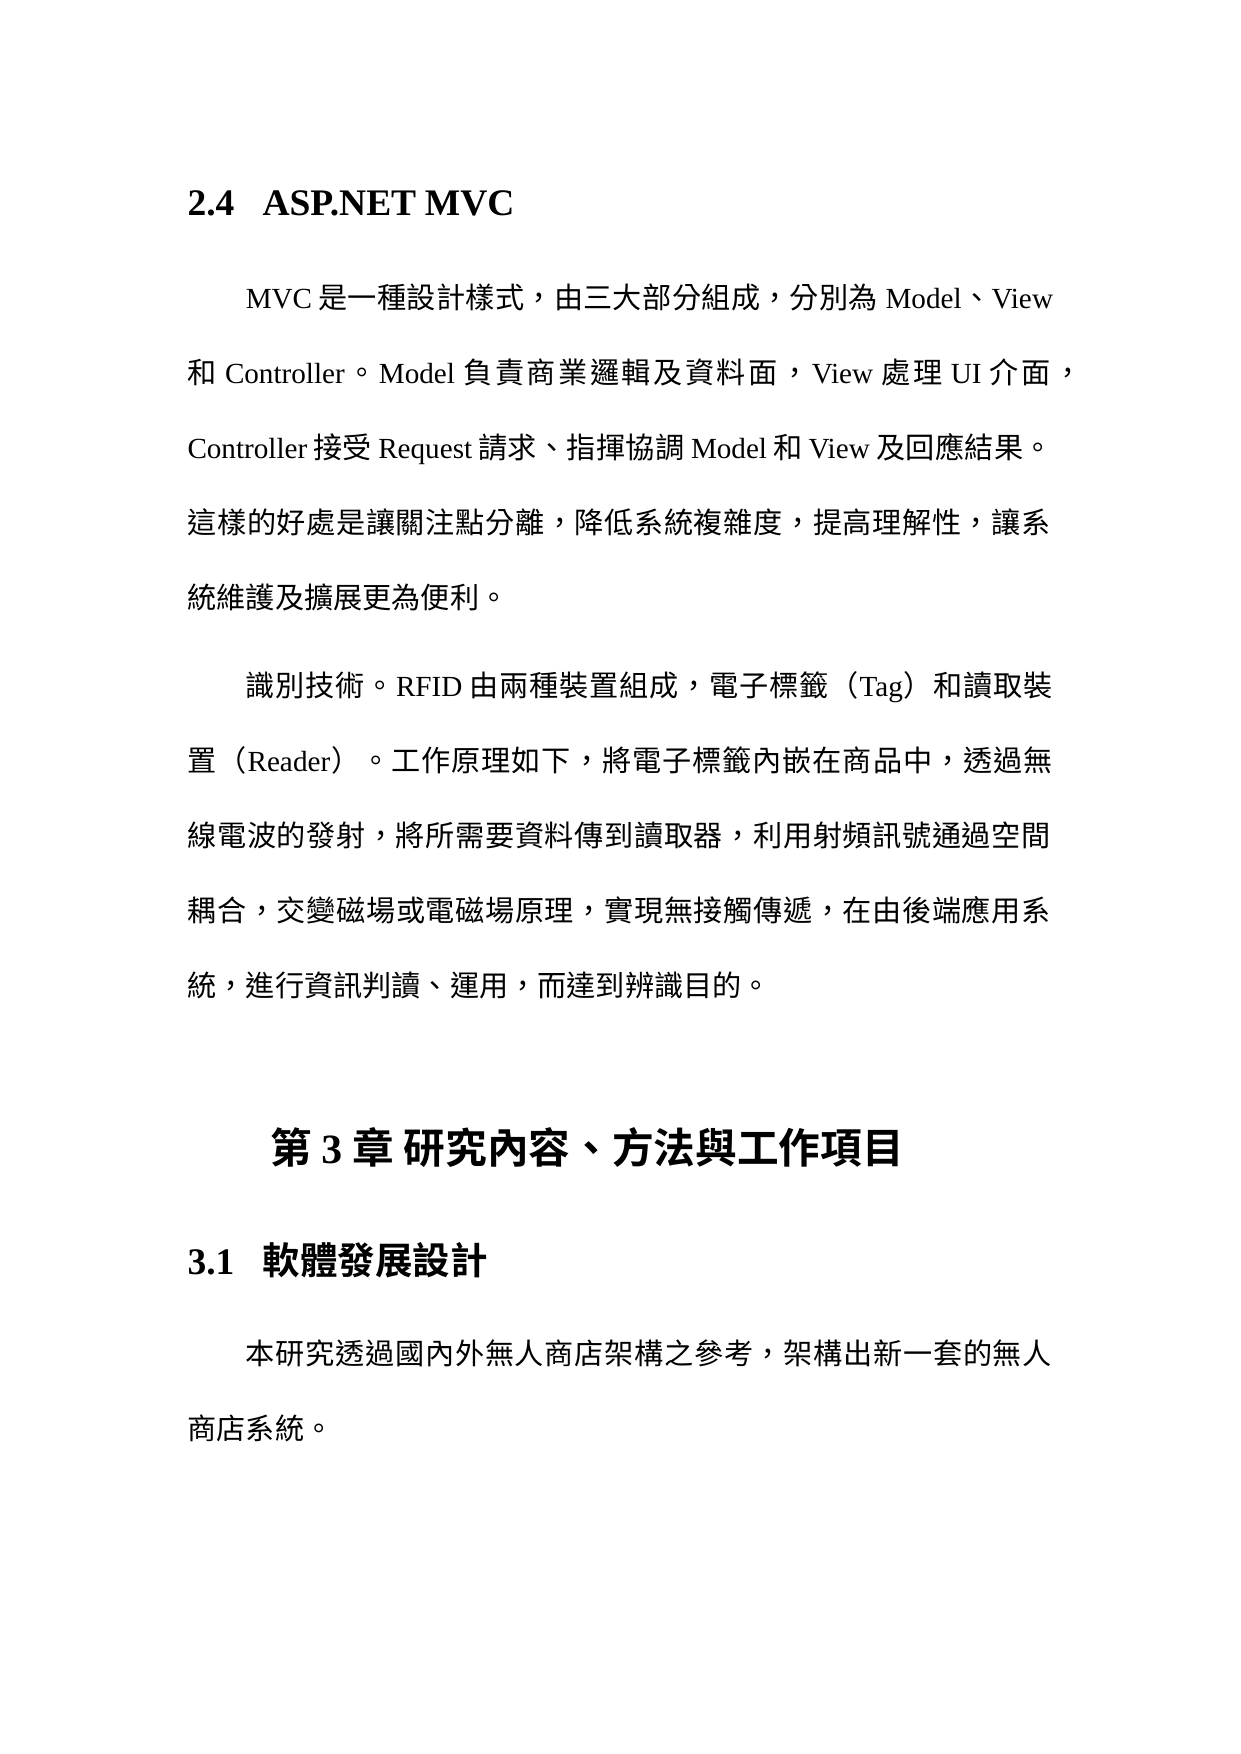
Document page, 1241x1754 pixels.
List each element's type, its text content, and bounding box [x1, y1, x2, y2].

subtitle 研究內容、方法與工作項目 [187, 1108, 1053, 1183]
text MVC是一種設計樣式，由三大部分組成，分別為Model、View和Controller。Model負責商業邏輯及資料面，View處理UI介面，Controller接受Request請求、指揮協調Model和View及回應結果。這樣的好處是讓關注點分離，降低系統複雜度，提高理解性，讓系統維護及擴展更為便利。 [187, 258, 1053, 633]
subtitle 軟體發展設計 [187, 1221, 1053, 1296]
text 本研究透過國內外無人商店架構之參考，架構出新一套的無人商店系統。 [187, 1314, 1053, 1464]
text 識別技術。RFID由兩種裝置組成，電子標籤（Tag）和讀取裝置（Reader）。工作原理如下，將電子標籤內嵌在商品中，透過無線電波的發射，將所需要資料傳到讀取器，利用射頻訊號通過空間耦合，交變磁場或電磁場原理，實現無接觸傳遞，在由後端應用系統，進行資訊判讀、運用，而達到辨識目的。 [187, 646, 1053, 1021]
subtitle ASP.NET MVC [187, 164, 1053, 239]
